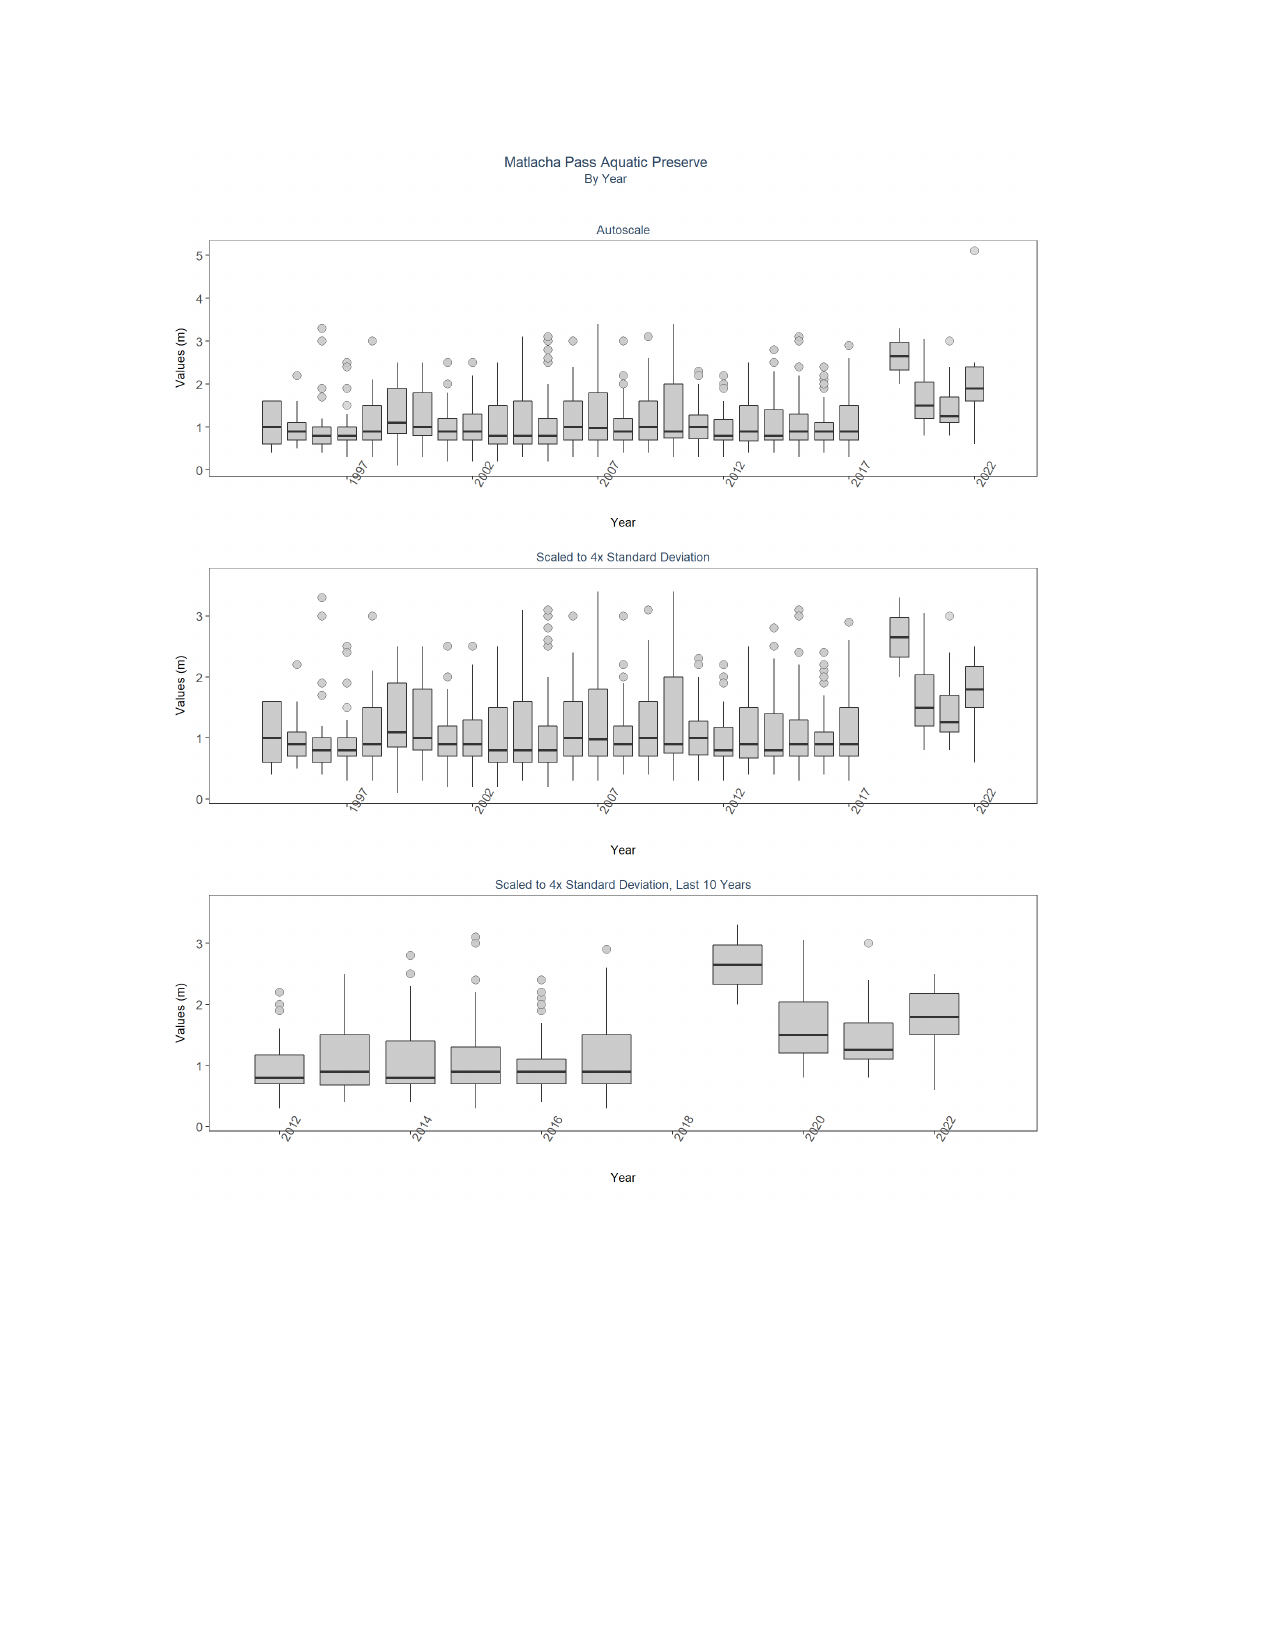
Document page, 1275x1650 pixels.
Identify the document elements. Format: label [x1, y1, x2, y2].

picture [168, 150, 1044, 1200]
